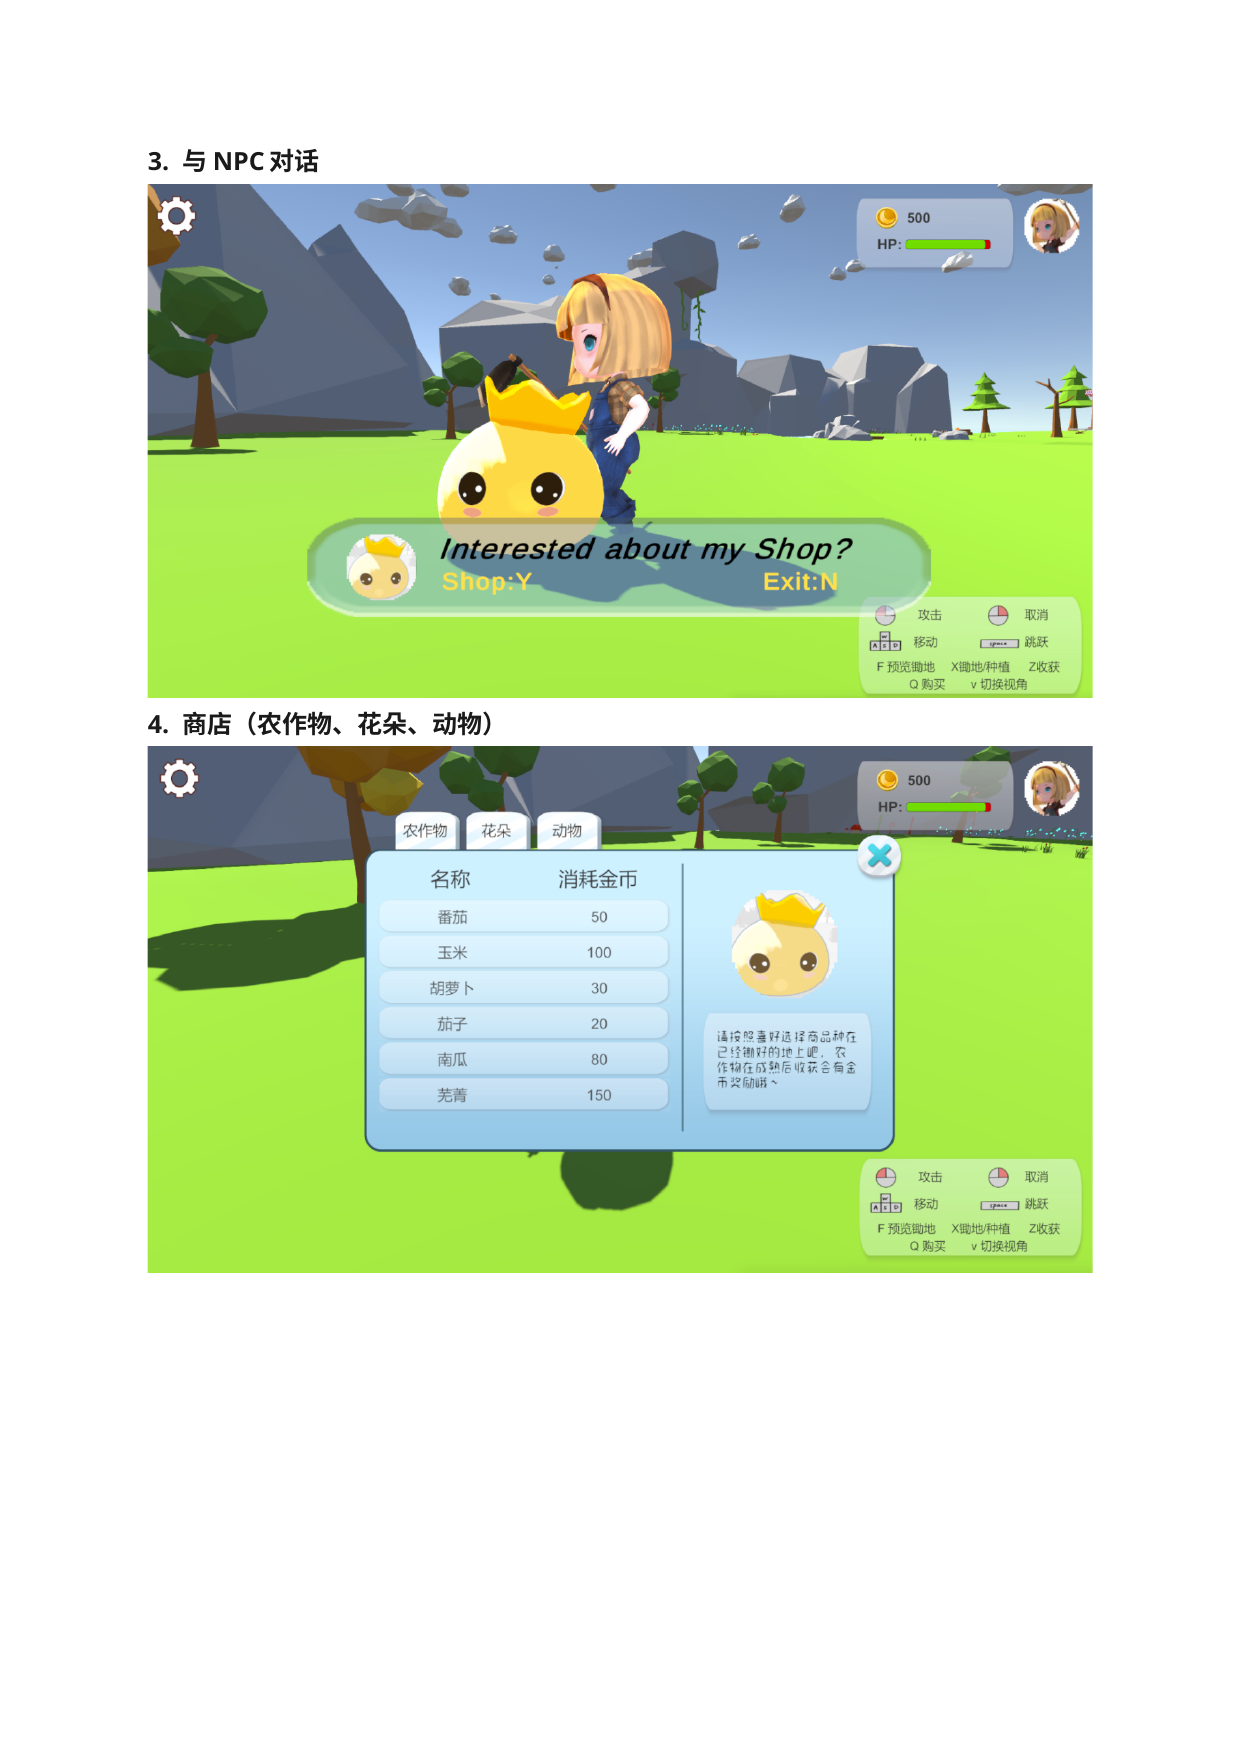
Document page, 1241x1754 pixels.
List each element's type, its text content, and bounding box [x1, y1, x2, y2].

subtitle 与NPC对话 [148, 142, 1093, 178]
subtitle 商店（农作物、花朵、动物） [148, 704, 1093, 740]
picture [147, 746, 1093, 1273]
picture [147, 184, 1093, 698]
